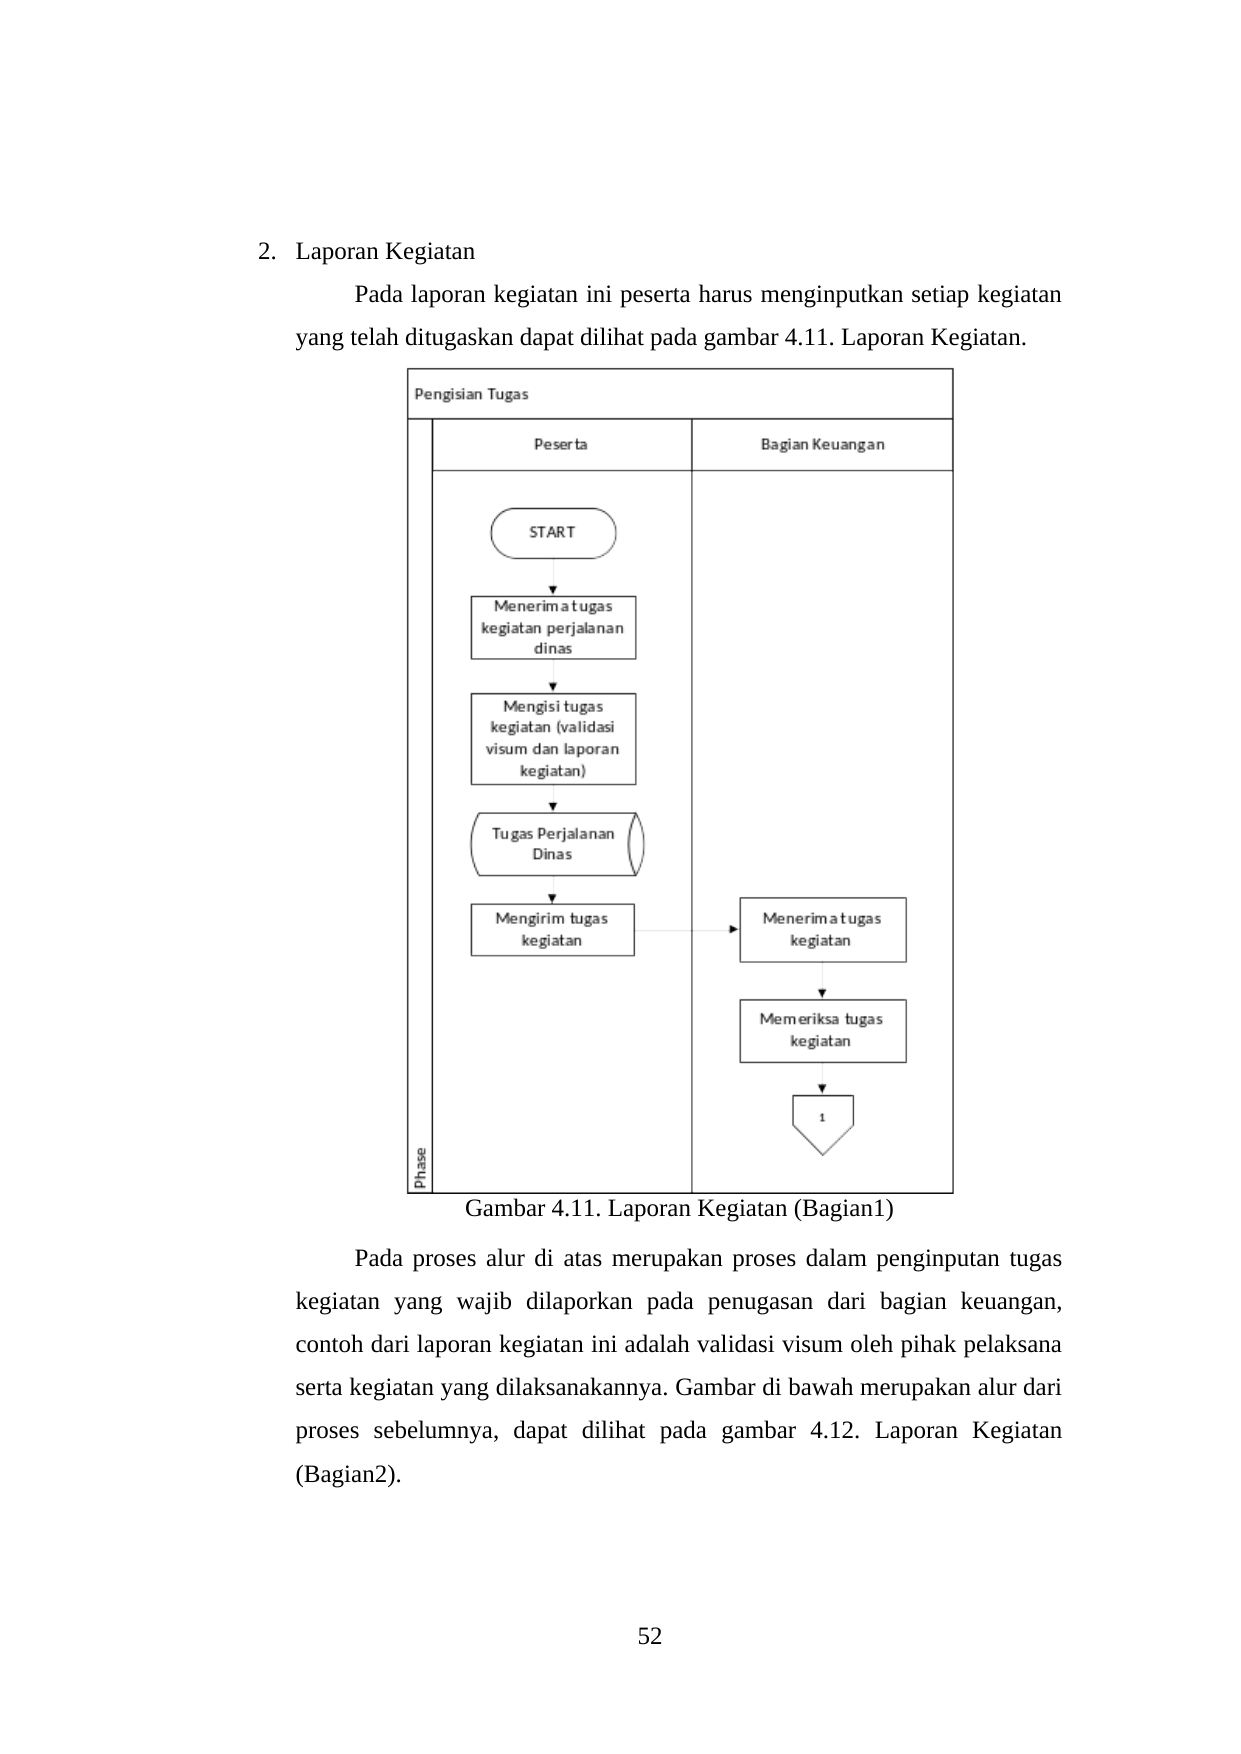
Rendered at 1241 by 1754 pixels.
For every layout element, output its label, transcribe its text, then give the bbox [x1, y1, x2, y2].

list Laporan Kegiatan [258, 236, 1063, 265]
text Gambar 4.11. Laporan Kegiatan (Bagian1) [295, 1193, 1063, 1222]
text Pada proses alur di atas merupakan proses dalam penginputan tugas kegiatan yang wajib dilaporkan pada penugasan dari bagian keuangan, contoh dari laporan kegiatan ini adalah validasi visum oleh pihak pelaksana serta kegiatan yang dilaksanakannya. Gambar di bawah merupakan alur dari proses sebelumnya, dapat dilihat pada gambar 4.12. Laporan Kegiatan (Bagian2). [295, 1243, 1063, 1487]
list Pada laporan kegiatan ini peserta harus menginputkan setiap kegiatan yang telah ditugaskan dapat dilihat pada gambar 4.11. Laporan Kegiatan. [295, 279, 1063, 351]
